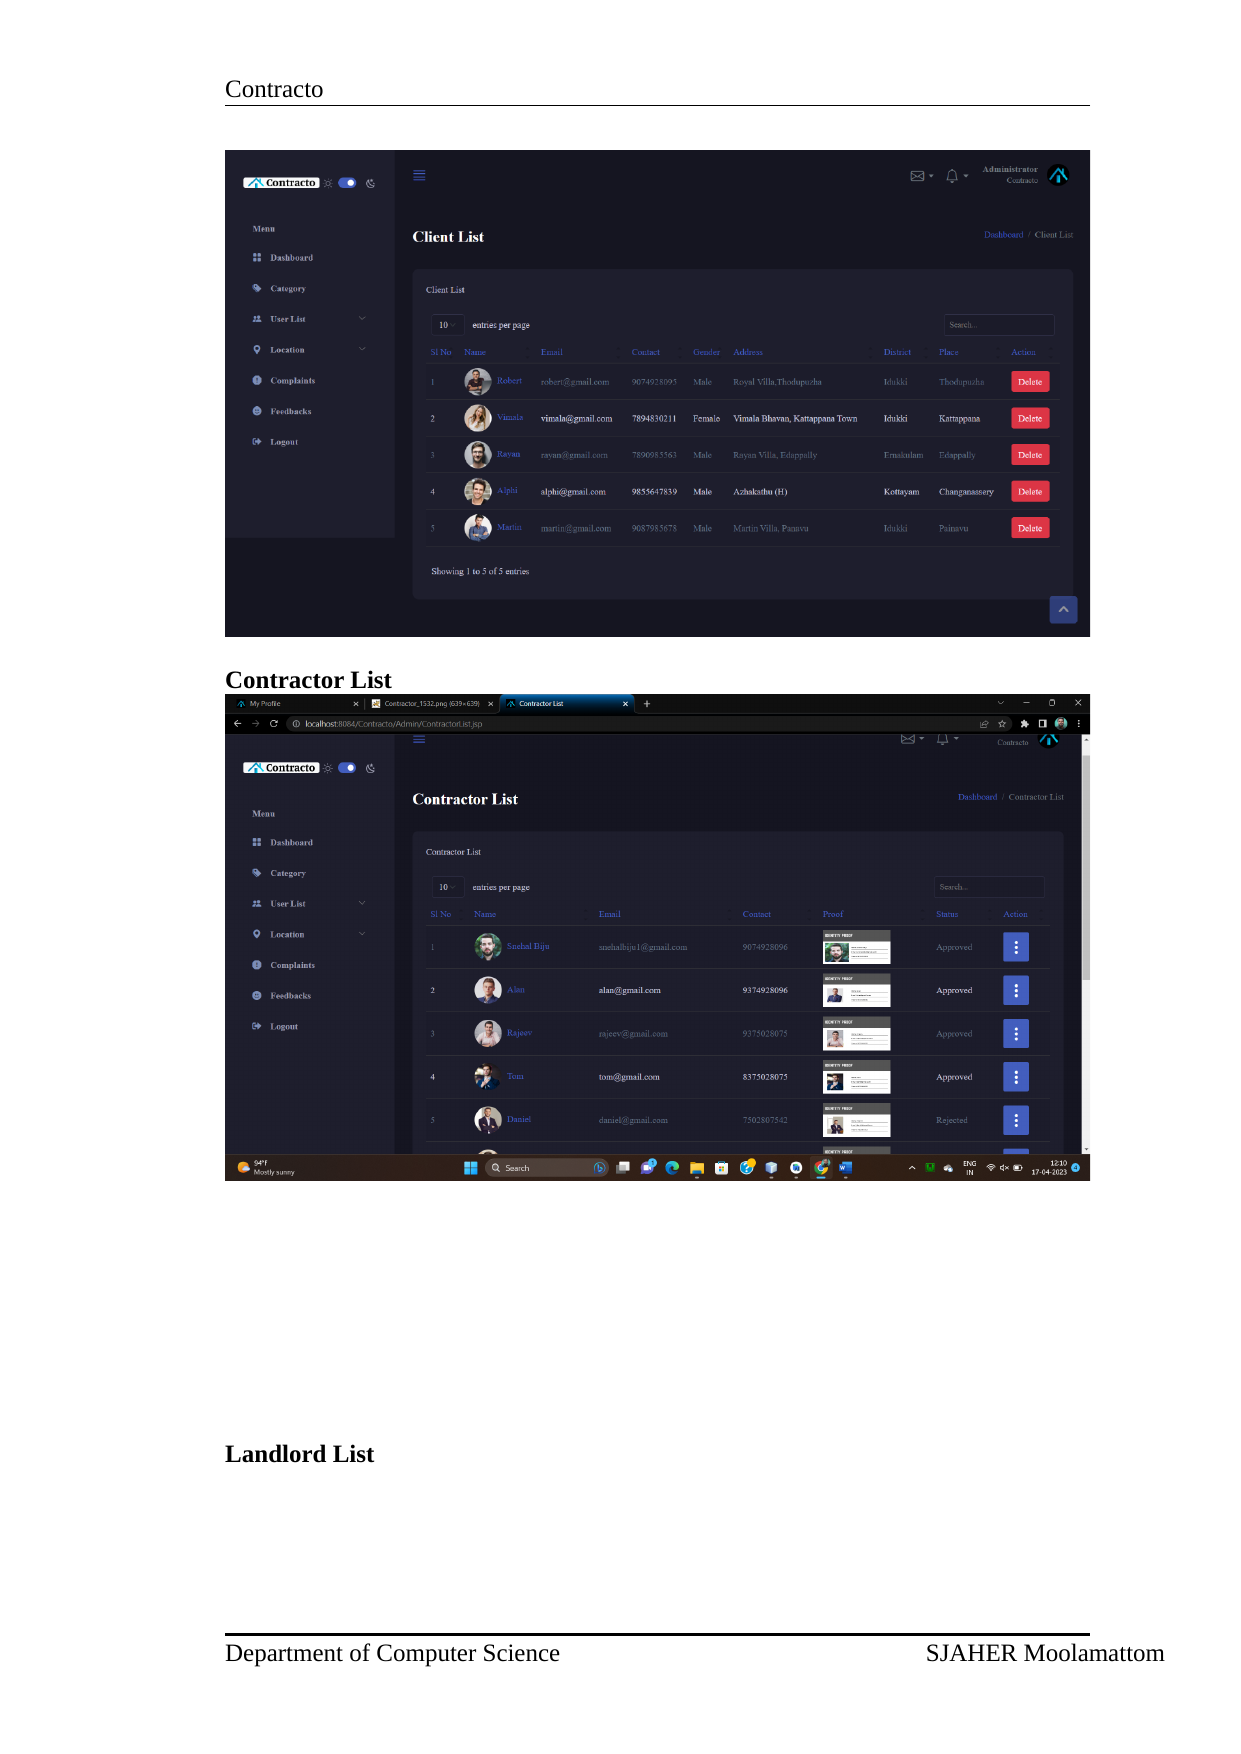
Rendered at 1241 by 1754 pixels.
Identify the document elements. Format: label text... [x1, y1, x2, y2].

picture [225, 150, 1091, 637]
text Landlord List [225, 1439, 1090, 1468]
picture [225, 694, 1091, 1181]
text Contractor List [225, 665, 1090, 694]
